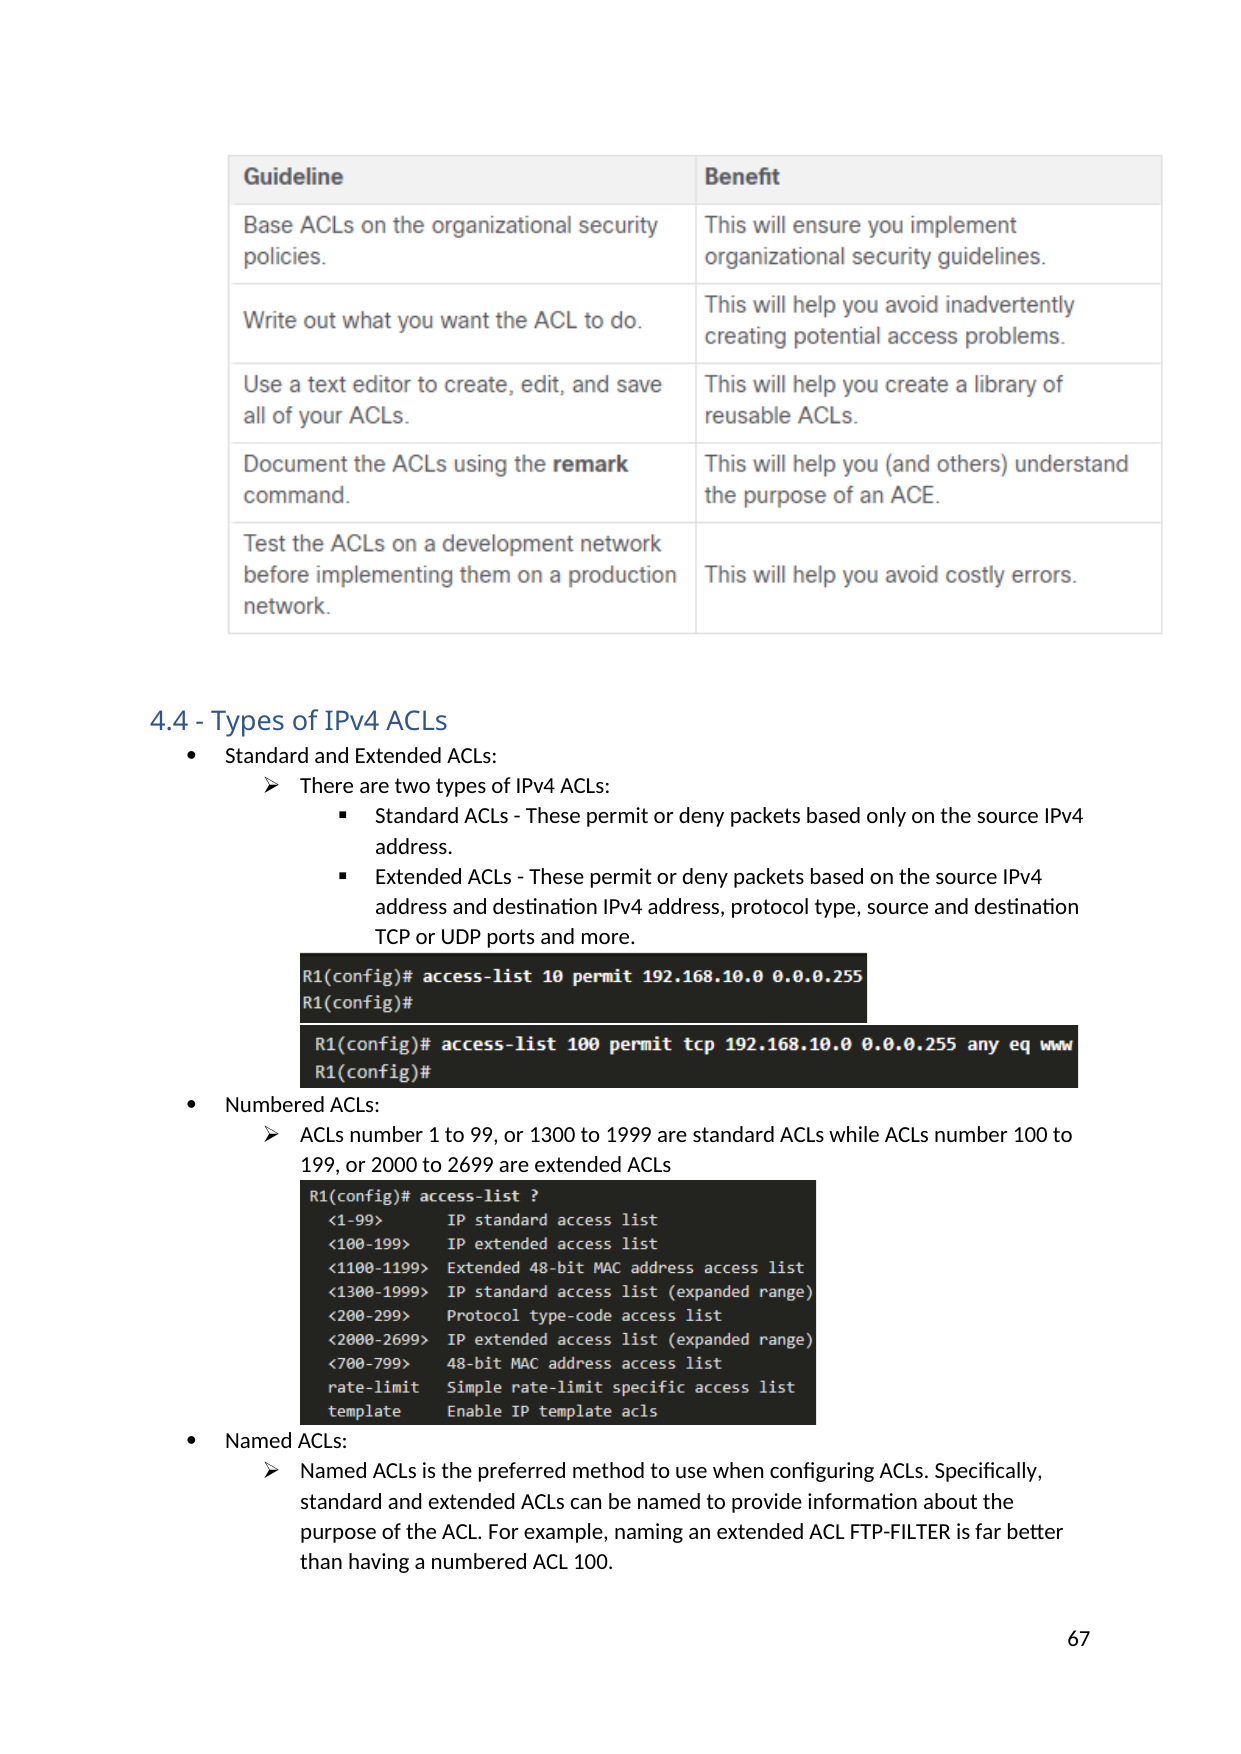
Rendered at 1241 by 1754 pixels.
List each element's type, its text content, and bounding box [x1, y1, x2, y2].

list Named ACLs: [187, 1426, 1090, 1454]
list ACLs number 1 to 99, or 1300 to 1999 are standard ACLs while ACLs number 100 to 199, or 2000 to 2699 are extended ACLs [262, 1120, 1090, 1178]
list Named ACLs is the preferred method to use when configuring ACLs. Specifically, standard and extended ACLs can be named to provide information about the purpose of the ACL. For example, naming an extended ACL FTP-FILTER is far better than having a numbered ACL 100. [262, 1457, 1090, 1575]
list Standard and Extended ACLs: [187, 741, 1090, 769]
subtitle 4.4 - Types of IPv4 ACLs [150, 701, 1090, 738]
list Numbered ACLs: [187, 1090, 1090, 1118]
picture [300, 952, 868, 1023]
list There are two types of IPv4 ACLs: [262, 771, 1090, 799]
list Extended ACLs - These permit or deny packets based on the source IPv4 address and destination IPv4 address, protocol type, source and destination TCP or UDP ports and more. [337, 862, 1090, 950]
list Standard ACLs - These permit or deny packets based only on the source IPv4 address. [337, 802, 1090, 860]
picture [225, 150, 1166, 636]
picture [300, 1180, 817, 1425]
picture [300, 1025, 1079, 1088]
